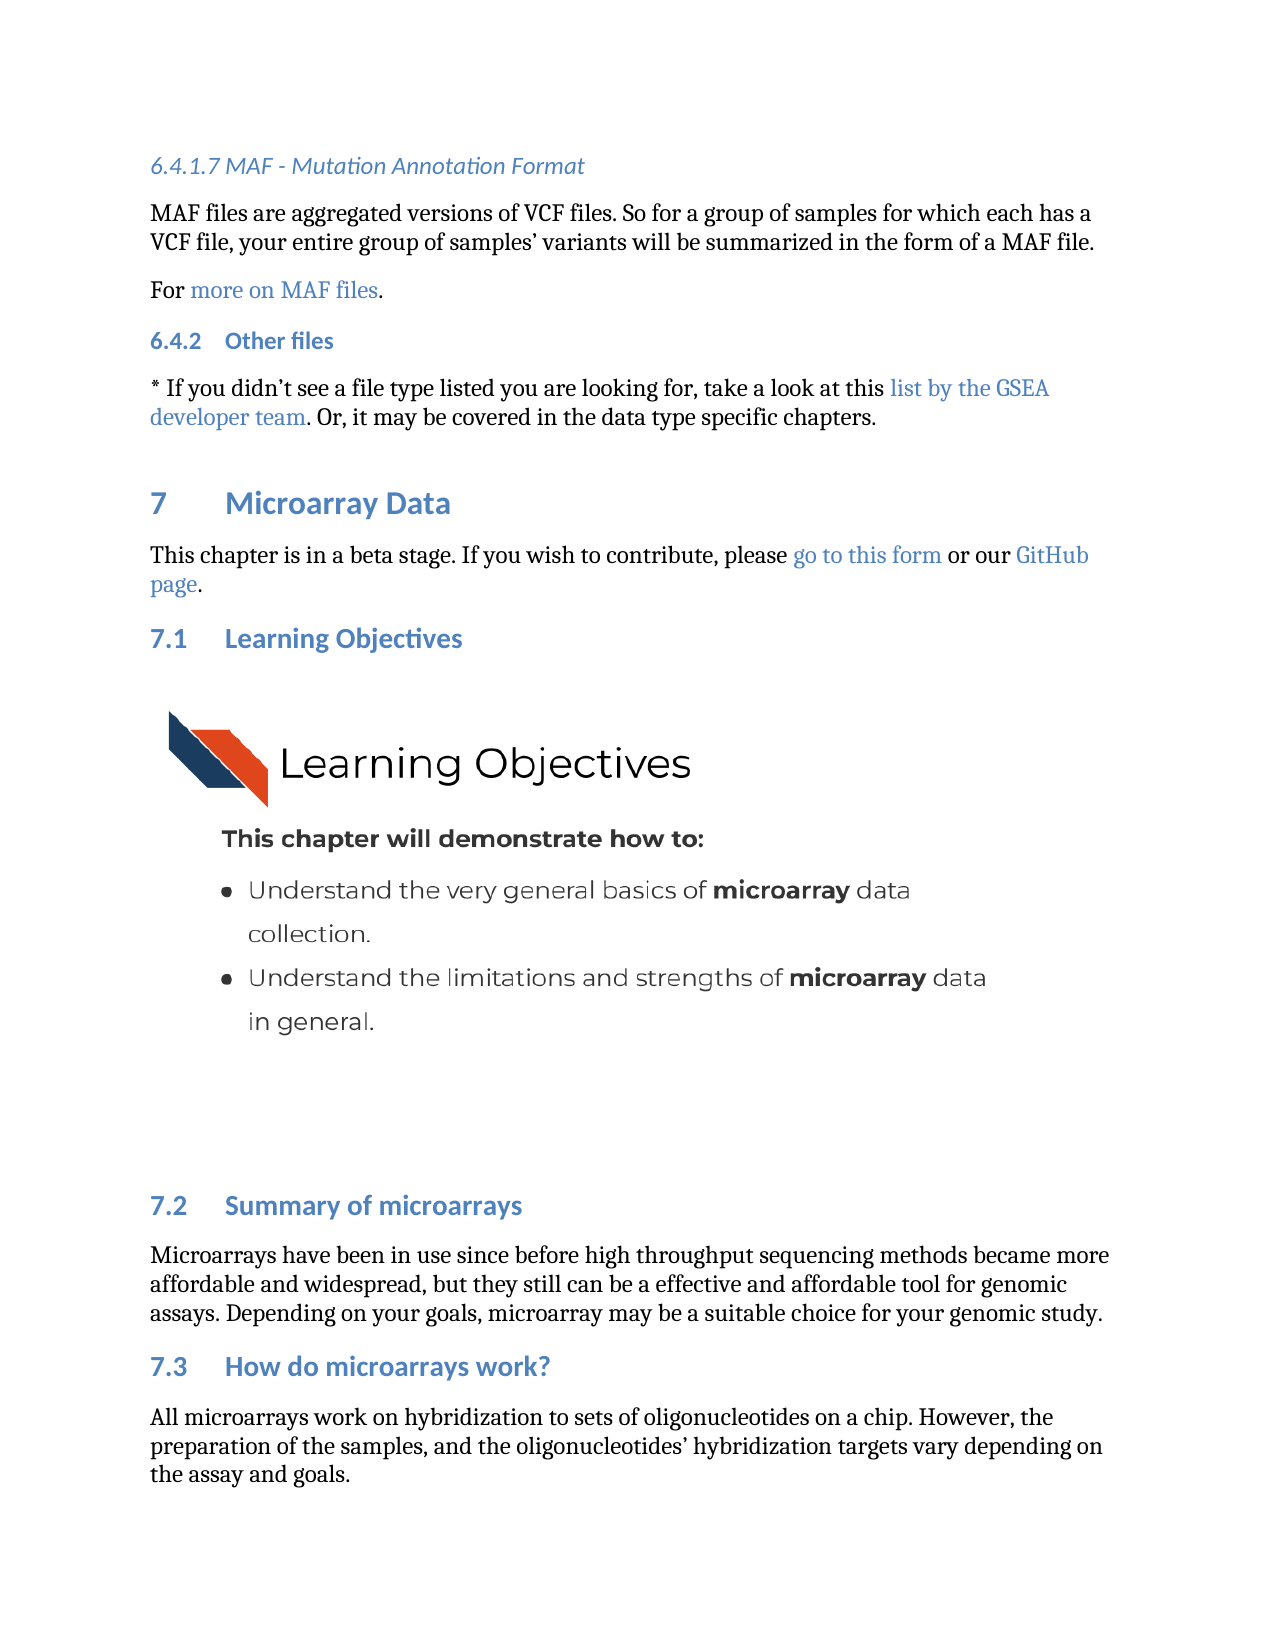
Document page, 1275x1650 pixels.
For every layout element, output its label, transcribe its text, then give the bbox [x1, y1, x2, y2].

text For more on MAF files. [150, 276, 1125, 304]
subtitle 7.2 Summary of microarrays [150, 1187, 1125, 1223]
text Microarrays have been in use since before high throughput sequencing methods became more affordable and widespread, but they still can be a effective and affordable tool for genomic assays. Depending on your goals, microarray may be a suitable choice for your genomic study. [150, 1241, 1125, 1328]
text MAF files are aggregated versions of VCF files. So for a group of samples for which each has a VCF file, your entire group of samples’ variants will be summarized in the form of a MAF file. [150, 199, 1125, 257]
picture [168, 674, 1044, 1167]
subtitle 6.4.2 Other files [150, 325, 1125, 356]
subtitle 6.4.1.7 MAF - Mutation Annotation Format [150, 150, 1125, 181]
text This chapter is in a beta stage. If you wish to contribute, please go to this form or our GitHub page. [150, 541, 1125, 599]
text All microarrays work on hybridization to sets of oligonucleotides on a chip. However, the preparation of the samples, and the oligonucleotides’ hybridization targets vary depending on the assay and goals. [150, 1403, 1125, 1489]
subtitle 7.1 Learning Objectives [150, 620, 1125, 655]
subtitle 7.3 How do microarrays work? [150, 1348, 1125, 1384]
subtitle 7 Microarray Data [150, 482, 1125, 523]
text * If you didn’t see a file type listed you are looking for, take a look at this list by the GSEA developer team. Or, it may be covered in the data type specific chapters. [150, 374, 1125, 432]
